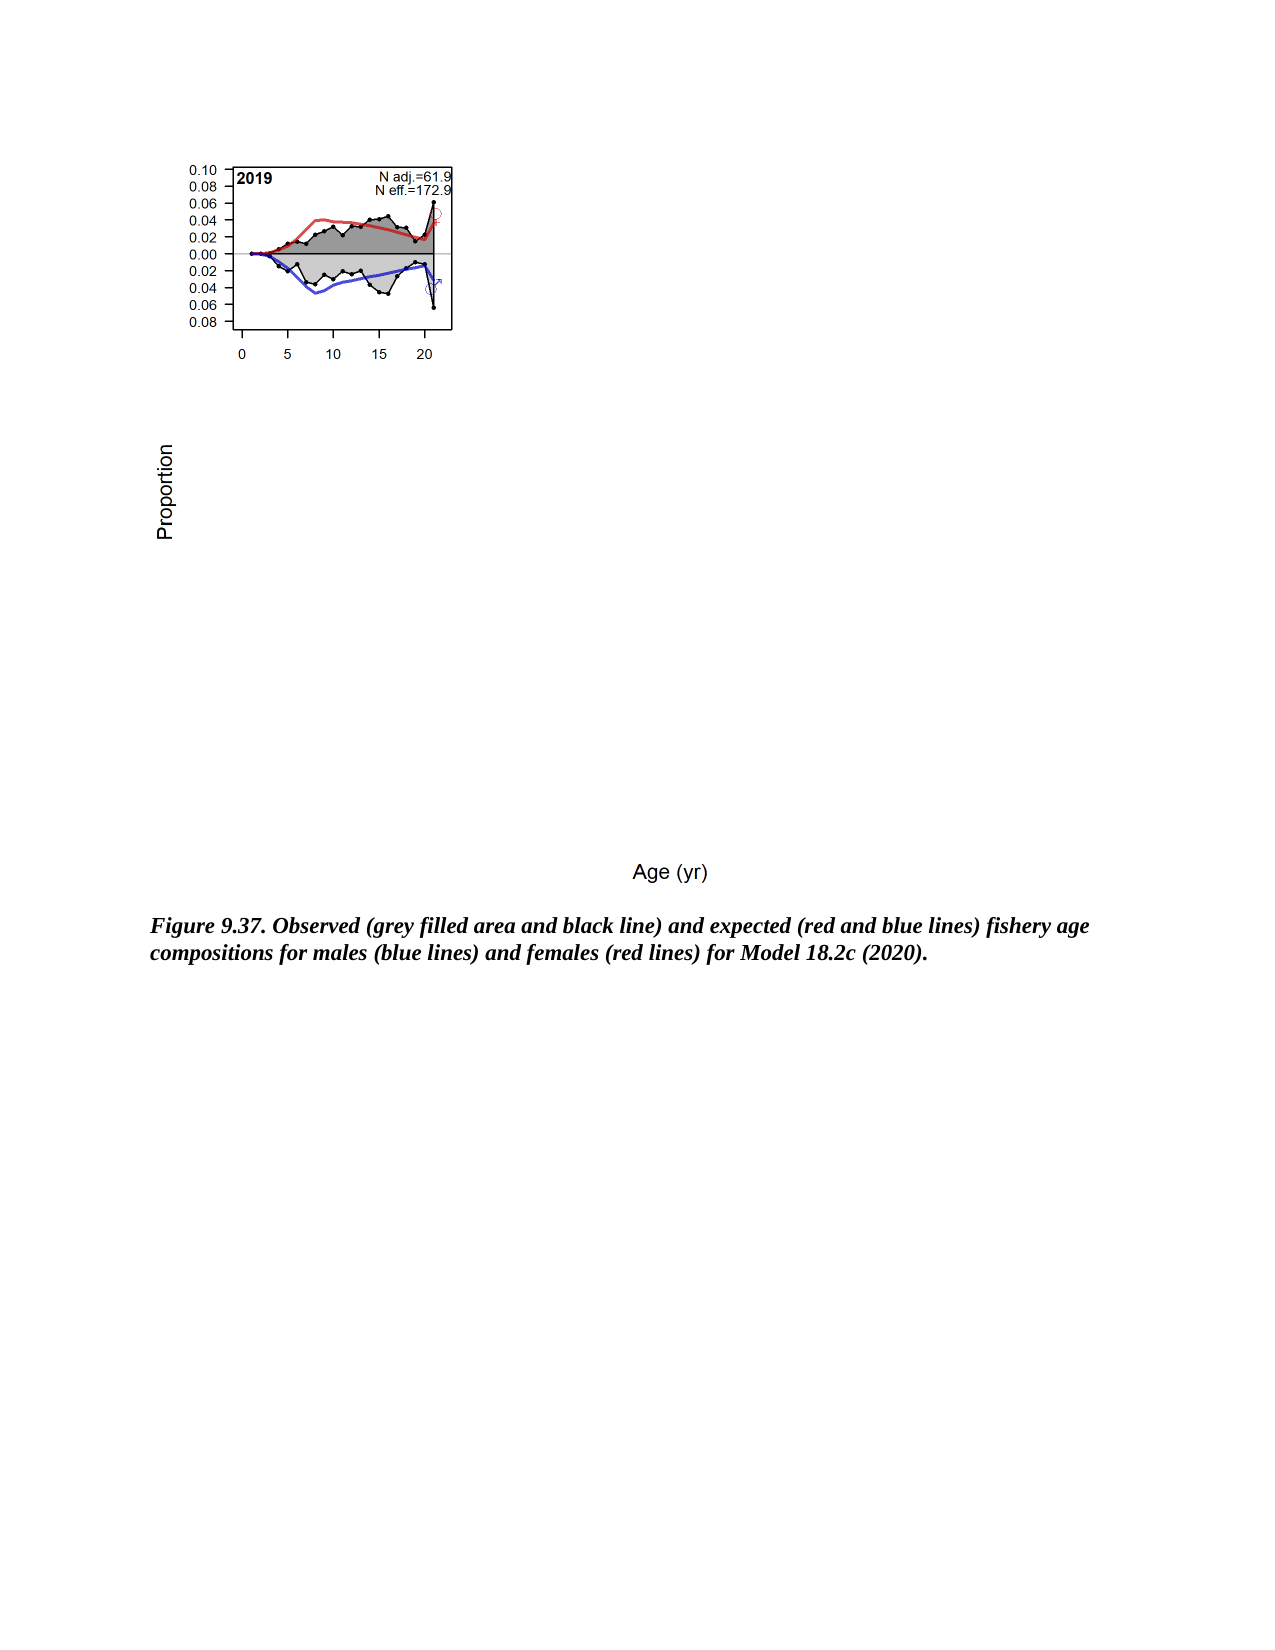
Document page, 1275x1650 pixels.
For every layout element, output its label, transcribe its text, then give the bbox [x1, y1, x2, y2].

text Figure 9.37. Observed (grey filled area and black line) and expected (red and blue lines) fishery age compositions for males (blue lines) and females (red lines) for Model 18.2c (2020). [150, 912, 1125, 965]
picture [150, 150, 1125, 900]
